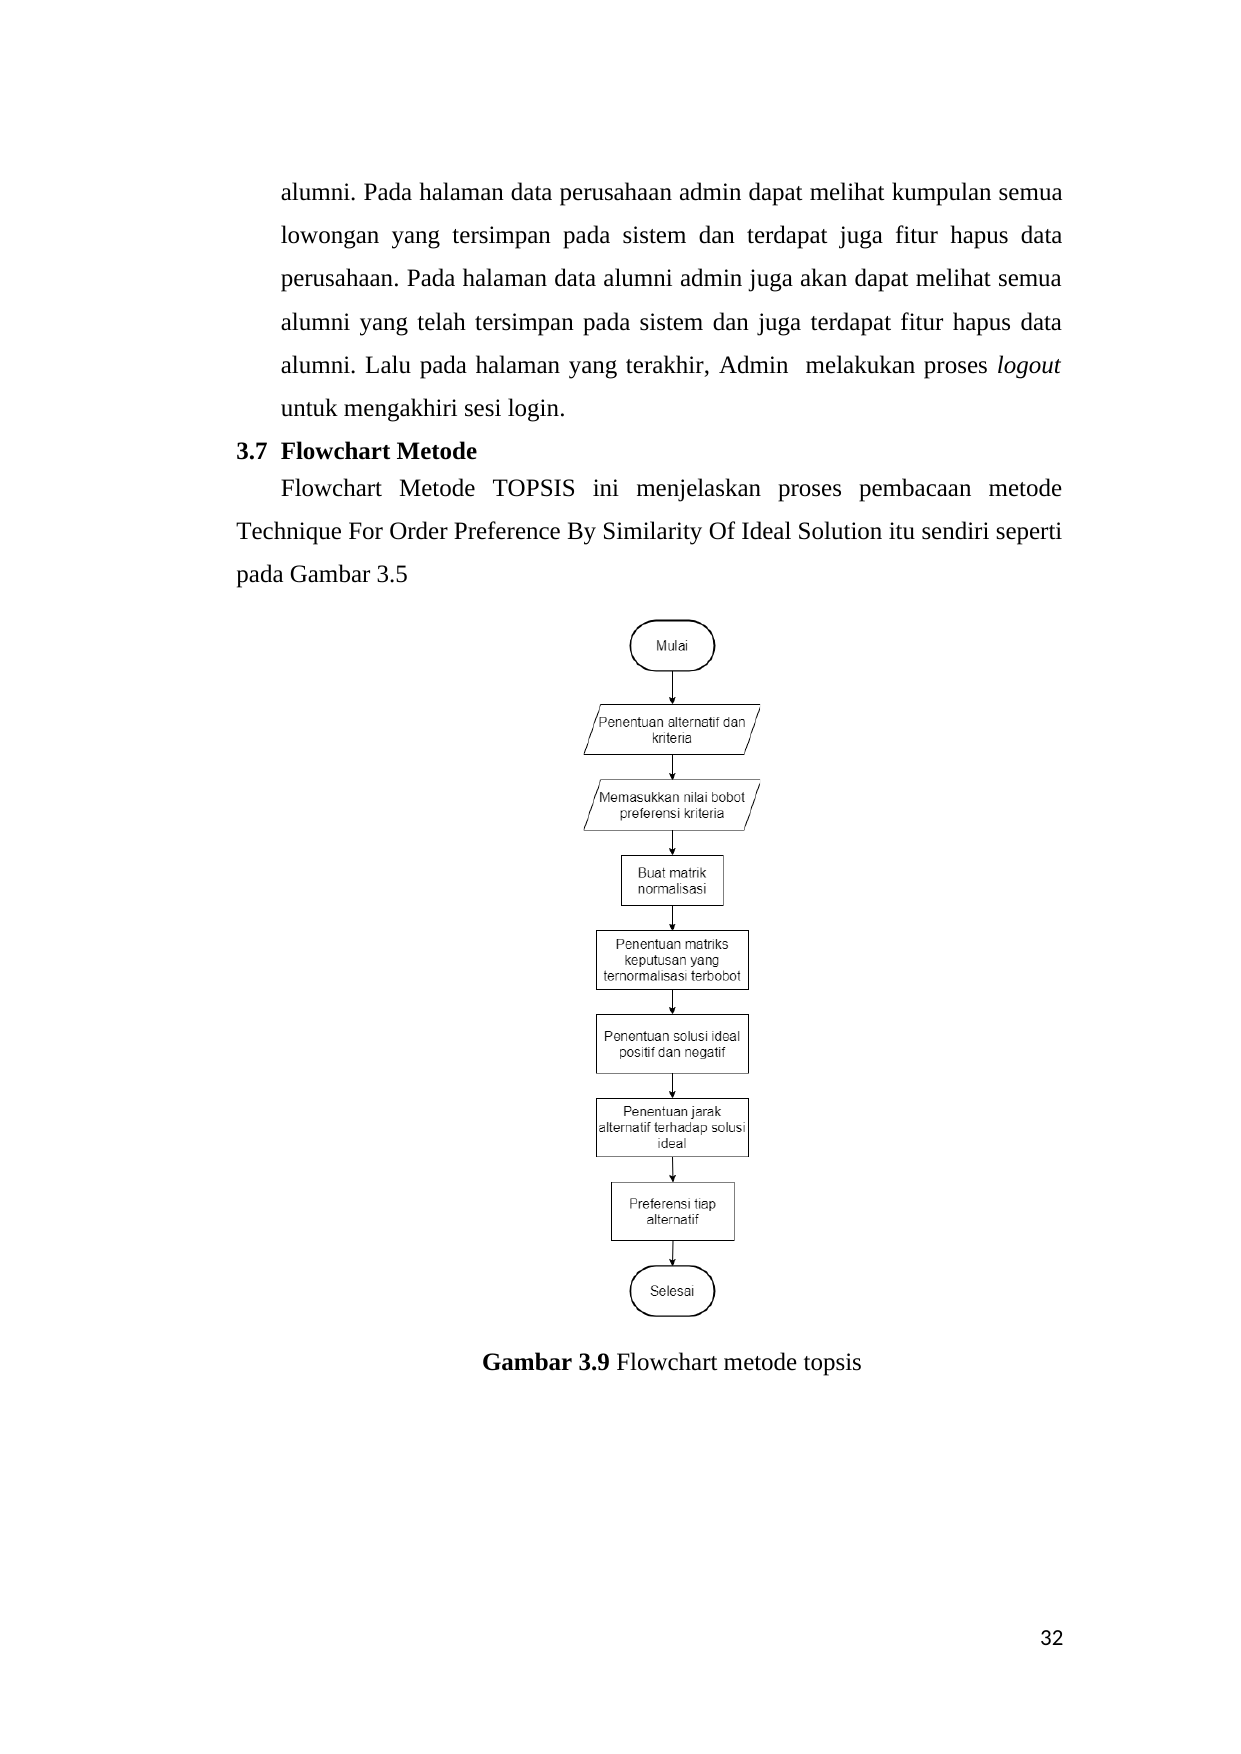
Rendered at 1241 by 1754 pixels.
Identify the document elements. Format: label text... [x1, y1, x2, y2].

text Flowchart Metode TOPSIS ini menjelaskan proses pembacaan metode Technique For Order Preference By Similarity Of Ideal Solution itu sendiri seperti pada Gambar 3.5 [236, 473, 1063, 588]
subtitle Flowchart Metode [236, 436, 1063, 465]
subtitle Gambar 3.9 Flowchart metode topsis [236, 1347, 1063, 1376]
picture [583, 619, 761, 1317]
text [281, 177, 1063, 422]
